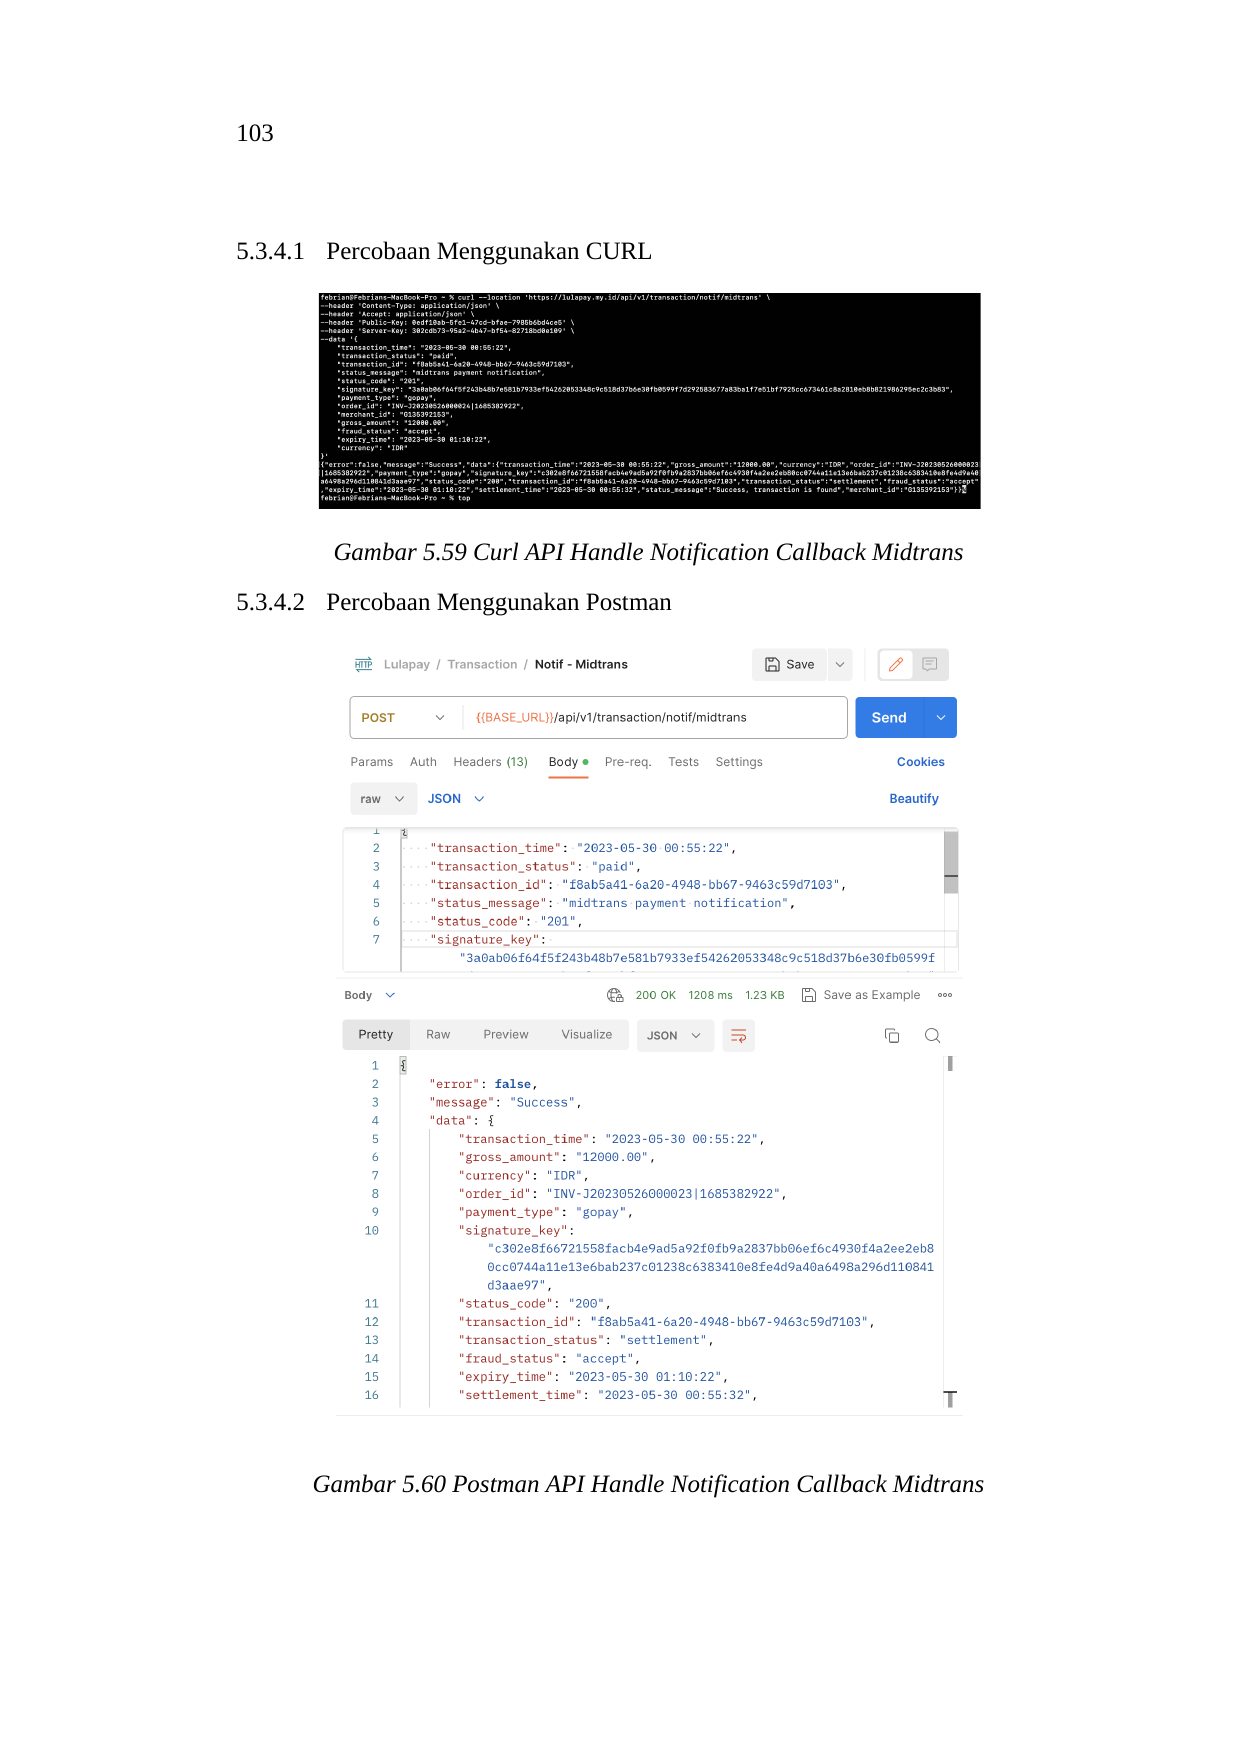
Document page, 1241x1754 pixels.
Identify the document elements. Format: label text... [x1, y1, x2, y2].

picture [318, 293, 981, 509]
subtitle Percobaan Menggunakan CURL [236, 236, 1063, 265]
subtitle Percobaan Menggunakan Postman [236, 587, 1063, 616]
picture [336, 644, 963, 1440]
